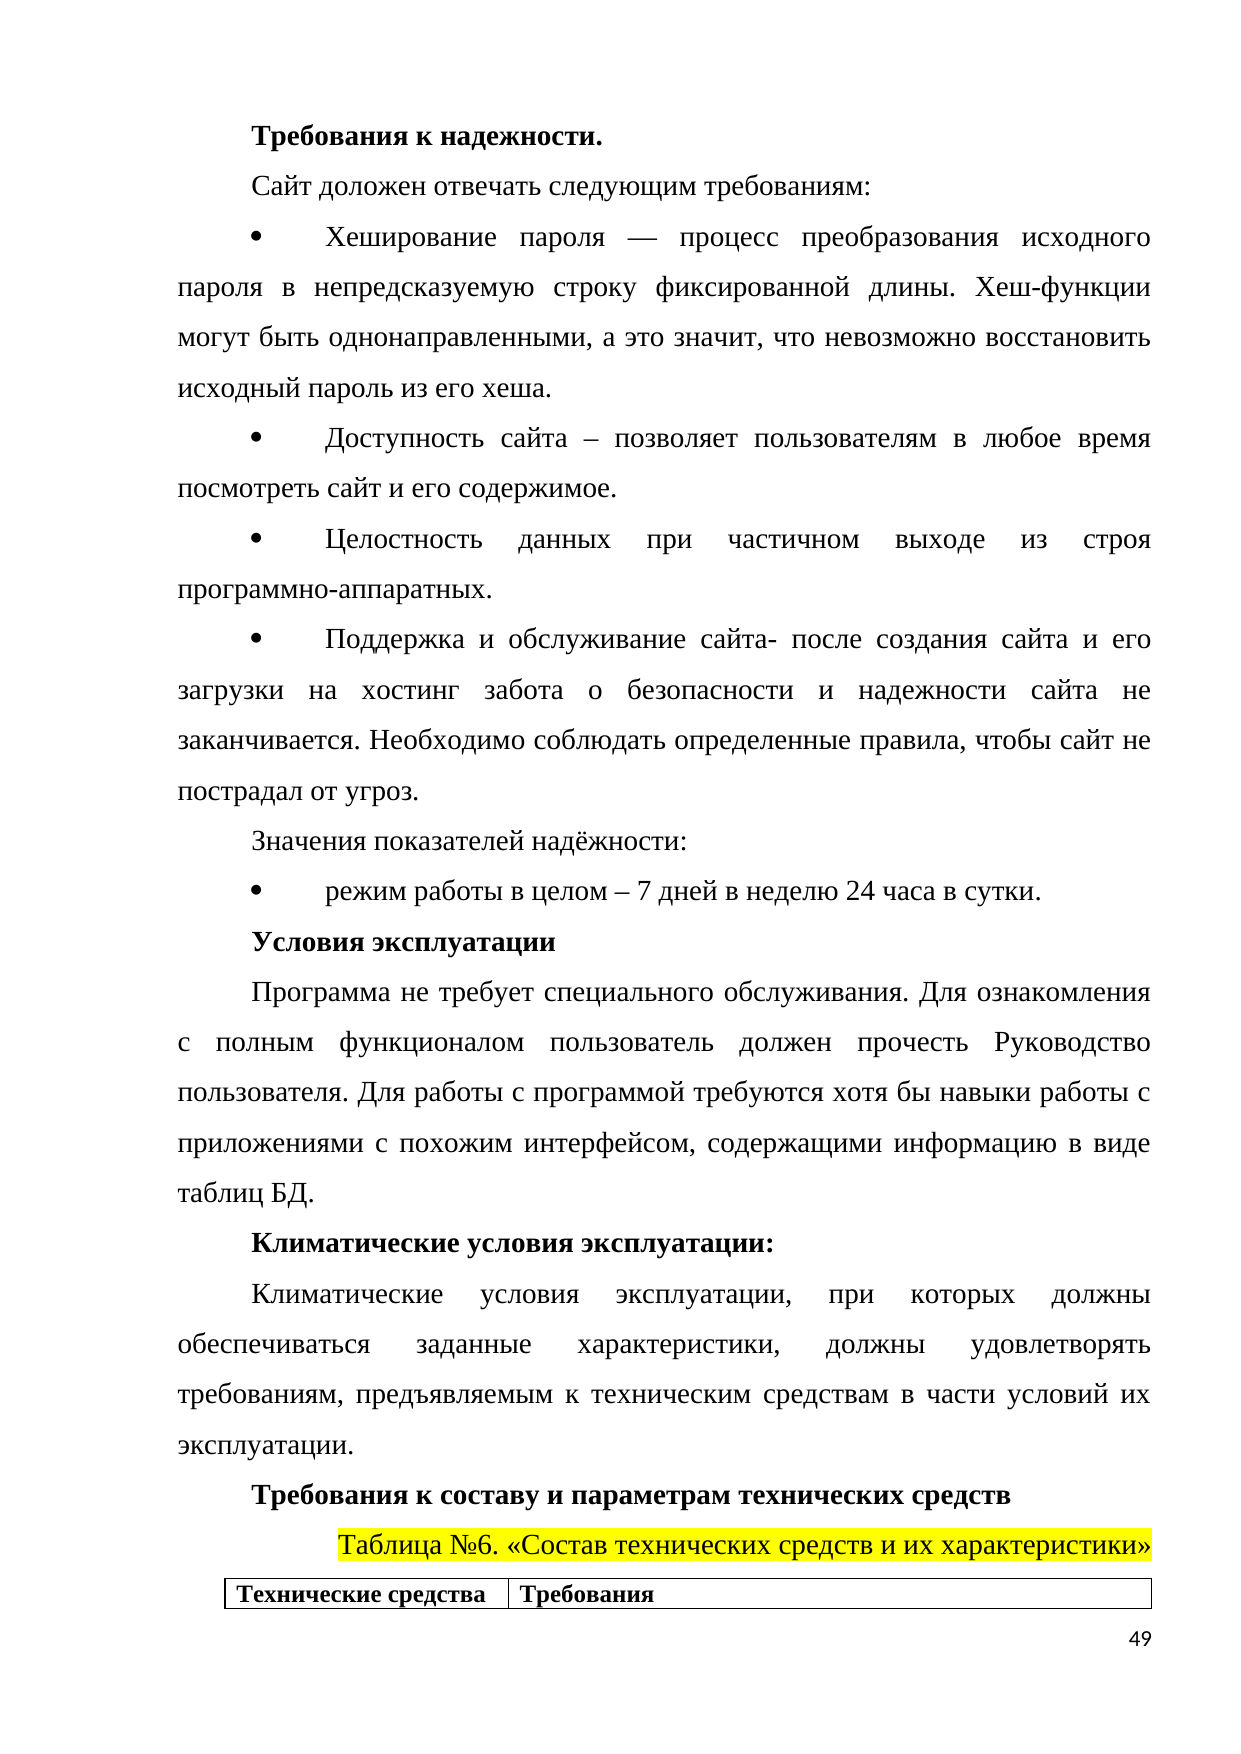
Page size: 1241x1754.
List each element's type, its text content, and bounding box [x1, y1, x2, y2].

text Программа не требует специального обслуживания. Для ознакомления с полным функционалом пользователь должен прочесть Руководство пользователя. Для работы с программой требуются хотя бы навыки работы с приложениями с похожим интерфейсом, содержащими информацию в виде таблиц БД. [177, 974, 1152, 1209]
list Целостность данных при частичном выходе из строя программно-аппаратных. [177, 521, 1152, 605]
list Хеширование пароля — процесс преобразования исходного пароля в непредсказуемую строку фиксированной длины. Хеш-функции могут быть однонаправленными, а это значит, что невозможно восстановить исходный пароль из его хеша. [177, 219, 1152, 403]
text Климатические условия эксплуатации, при которых должны обеспечиваться заданные характеристики, должны удовлетворять требованиям, предъявляемым к техническим средствам в части условий их эксплуатации. [177, 1276, 1152, 1460]
text Климатические условия эксплуатации: [177, 1226, 1152, 1259]
table_header Технические средства [226, 1579, 508, 1607]
list режим работы в целом – 7 дней в неделю 24 часа в сутки. [177, 873, 1152, 907]
text Таблица №6. «Состав технических средств и их характеристики» [224, 1527, 1152, 1561]
table_header Требования [509, 1579, 1151, 1607]
text Требования к надежности. [177, 118, 1152, 152]
text Сайт доложен отвечать следующим требованиям: [177, 168, 1152, 202]
list Поддержка и обслуживание сайта- после создания сайта и его загрузки на хостинг забота о безопасности и надежности сайта не заканчивается. Необходимо соблюдать определенные правила, чтобы сайт не пострадал от угроз. [177, 622, 1152, 806]
list Доступность сайта – позволяет пользователям в любое время посмотреть сайт и его содержимое. [177, 420, 1152, 504]
text Требования к составу и параметрам технических средств [177, 1477, 1152, 1511]
list Значения показателей надёжности: [177, 823, 1152, 856]
text Условия эксплуатации [177, 924, 1152, 957]
